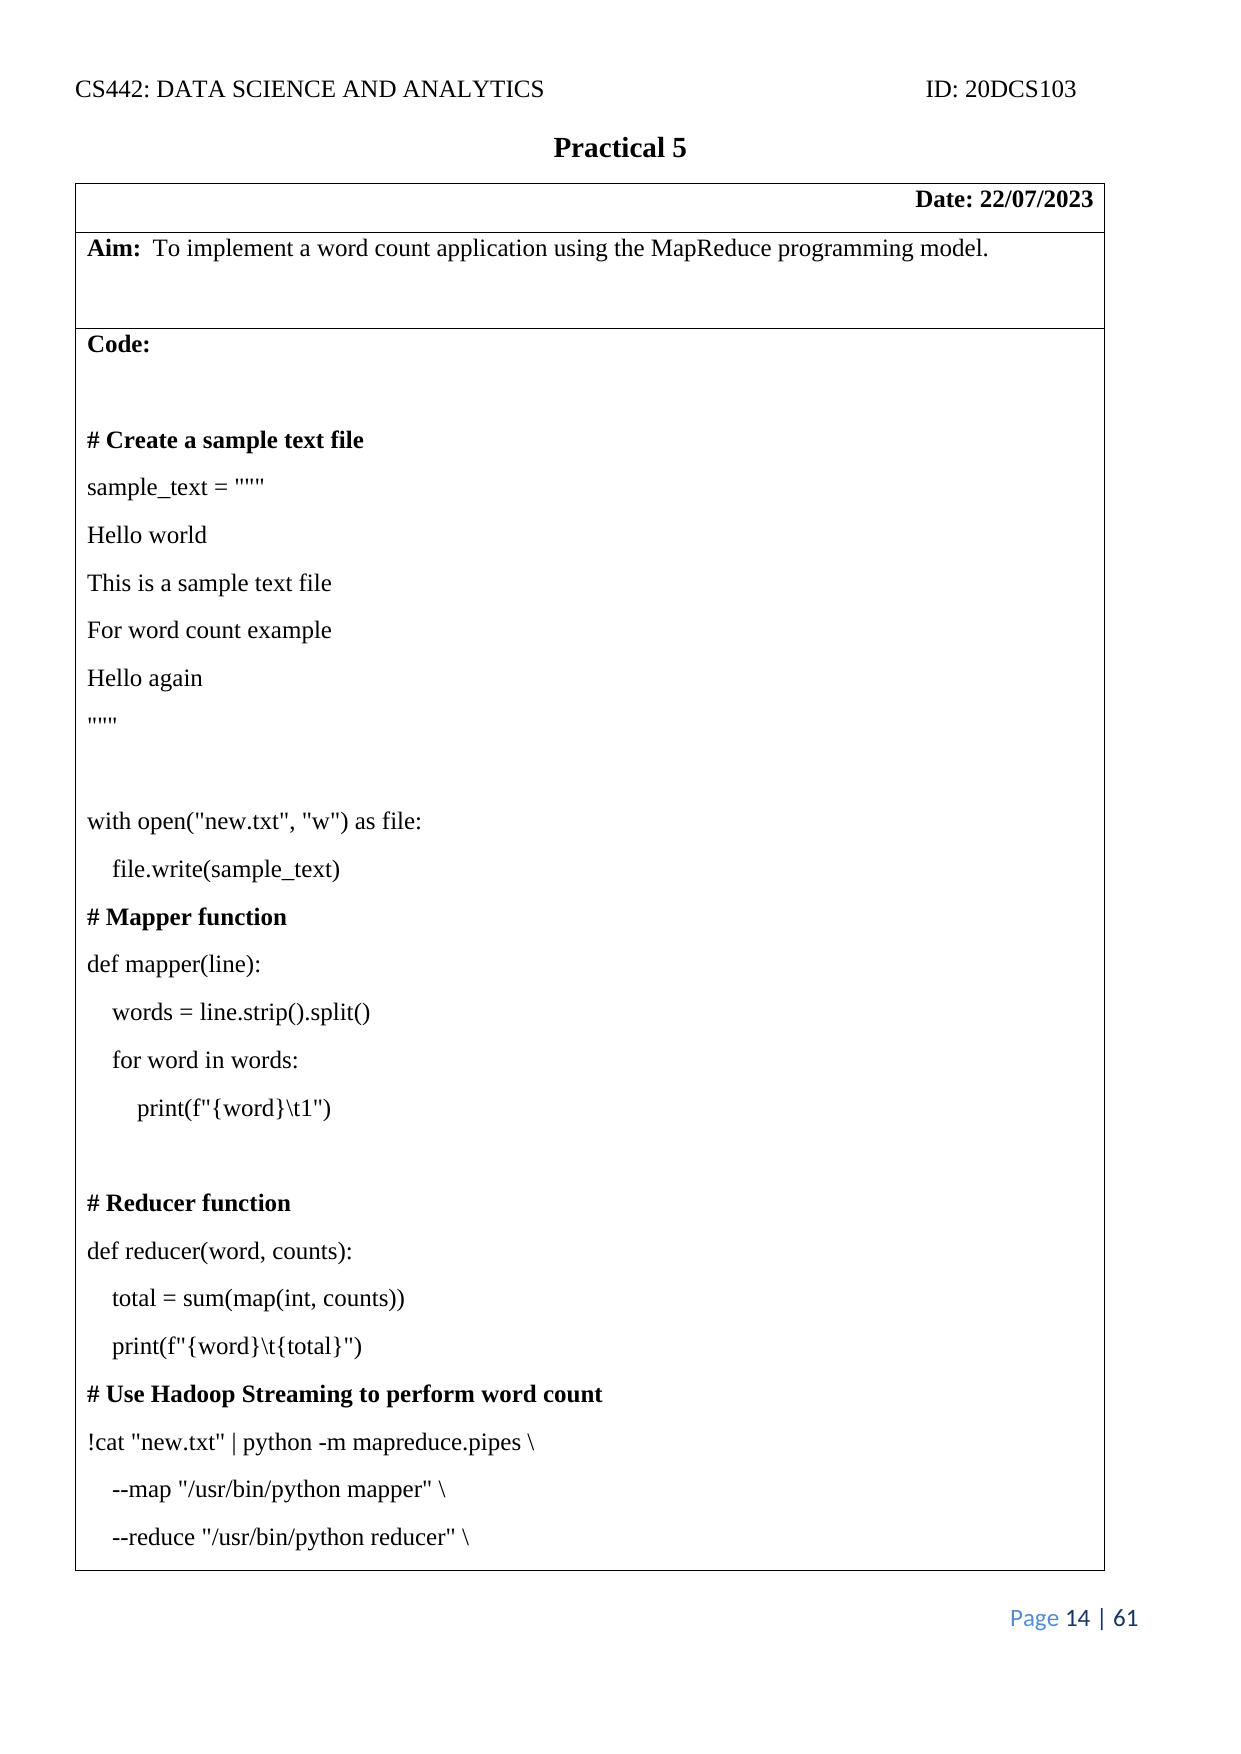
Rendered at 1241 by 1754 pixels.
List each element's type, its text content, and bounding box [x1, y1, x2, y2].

text Practical 5 [75, 131, 1165, 164]
table_header Date: 22/07/2023 [76, 184, 1104, 232]
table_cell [76, 329, 1104, 1569]
table_cell Aim: To implement a word count application using the MapReduce programming model. [76, 233, 1104, 328]
